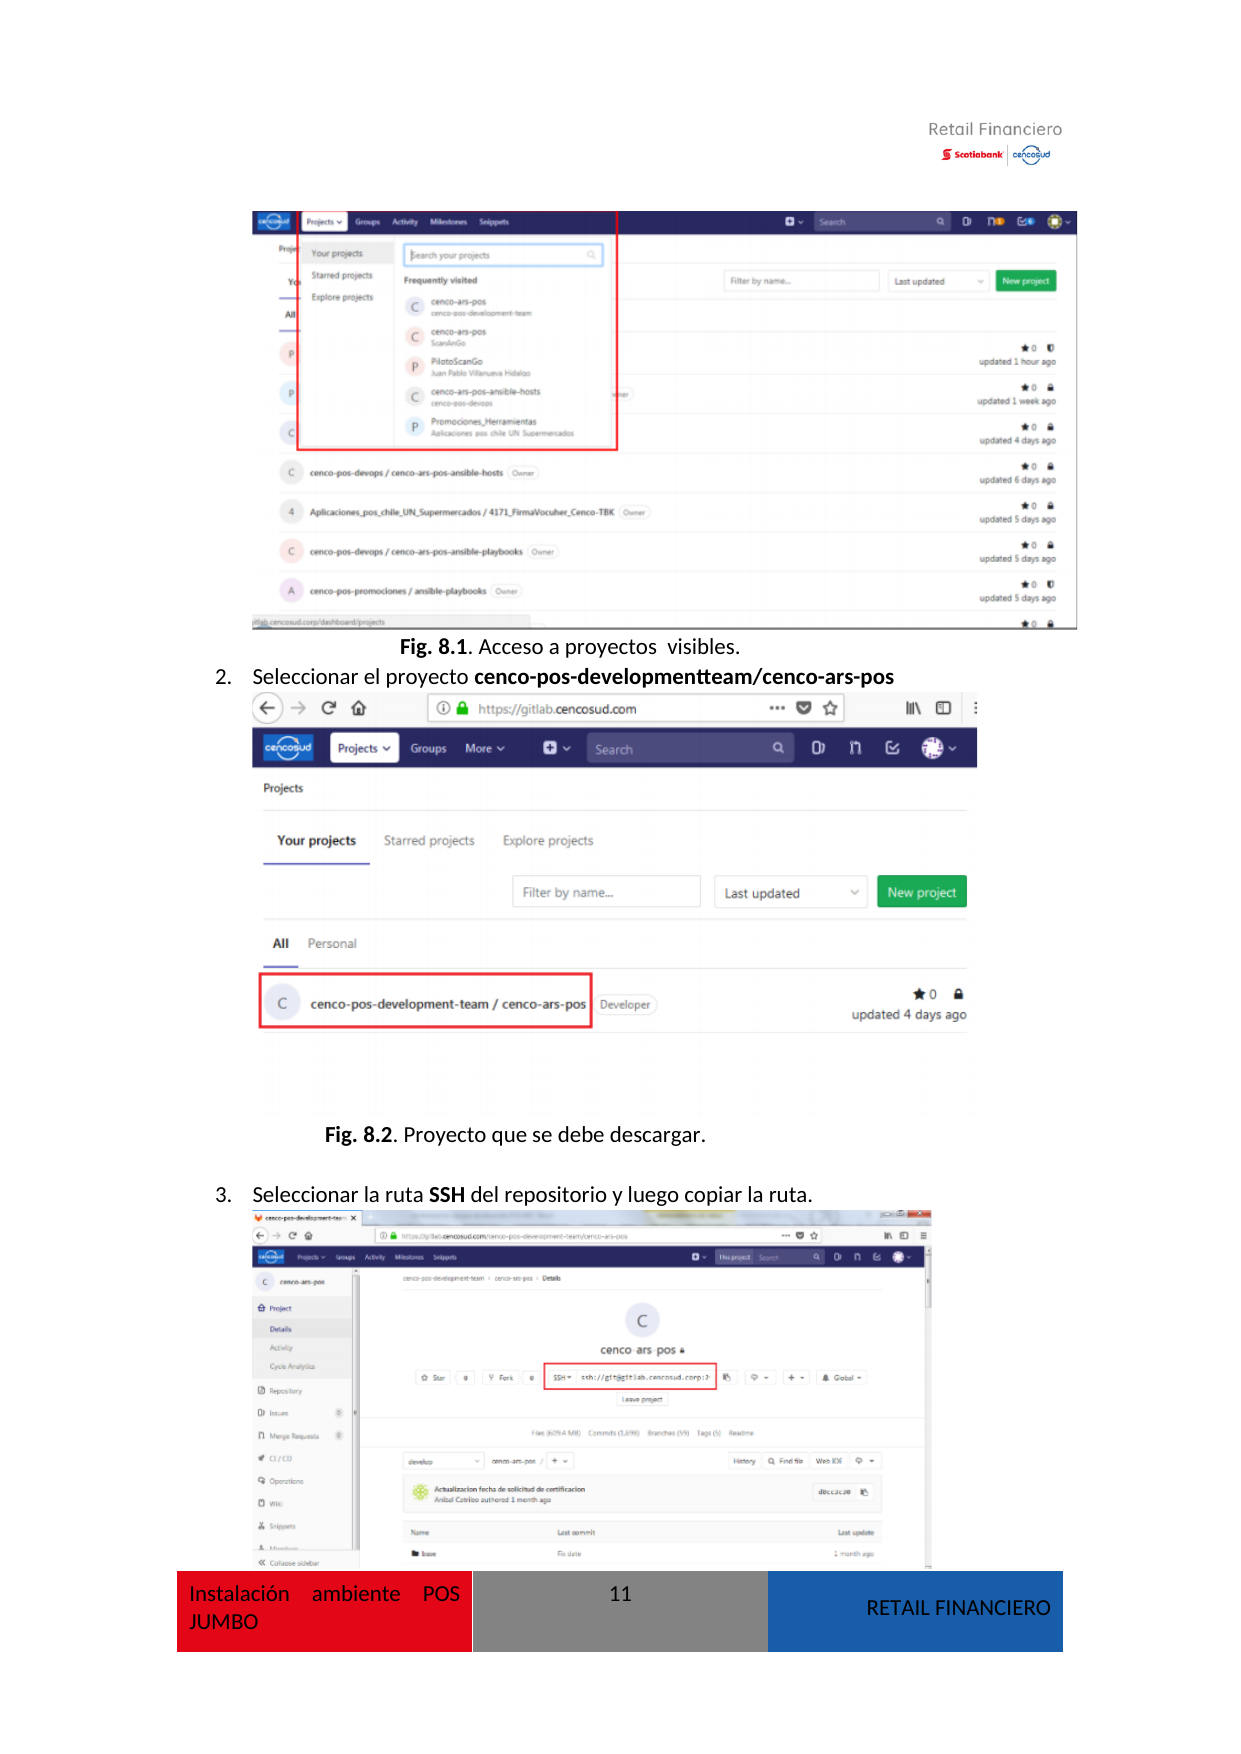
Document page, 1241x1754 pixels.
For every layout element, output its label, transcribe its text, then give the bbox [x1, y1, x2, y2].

picture [252, 73, 1078, 631]
picture [252, 1210, 932, 1569]
list Fig. 8.1. Acceso a proyectos visibles. [400, 632, 1063, 660]
picture [252, 692, 978, 1118]
list Seleccionar la ruta SSH del repositorio y luego copiar la ruta. [215, 1181, 1063, 1208]
list Seleccionar el proyecto cenco-pos-developmentteam/cenco-ars-pos [215, 662, 1063, 691]
list Fig. 8.2. Proyecto que se debe descargar. [252, 1120, 1063, 1178]
